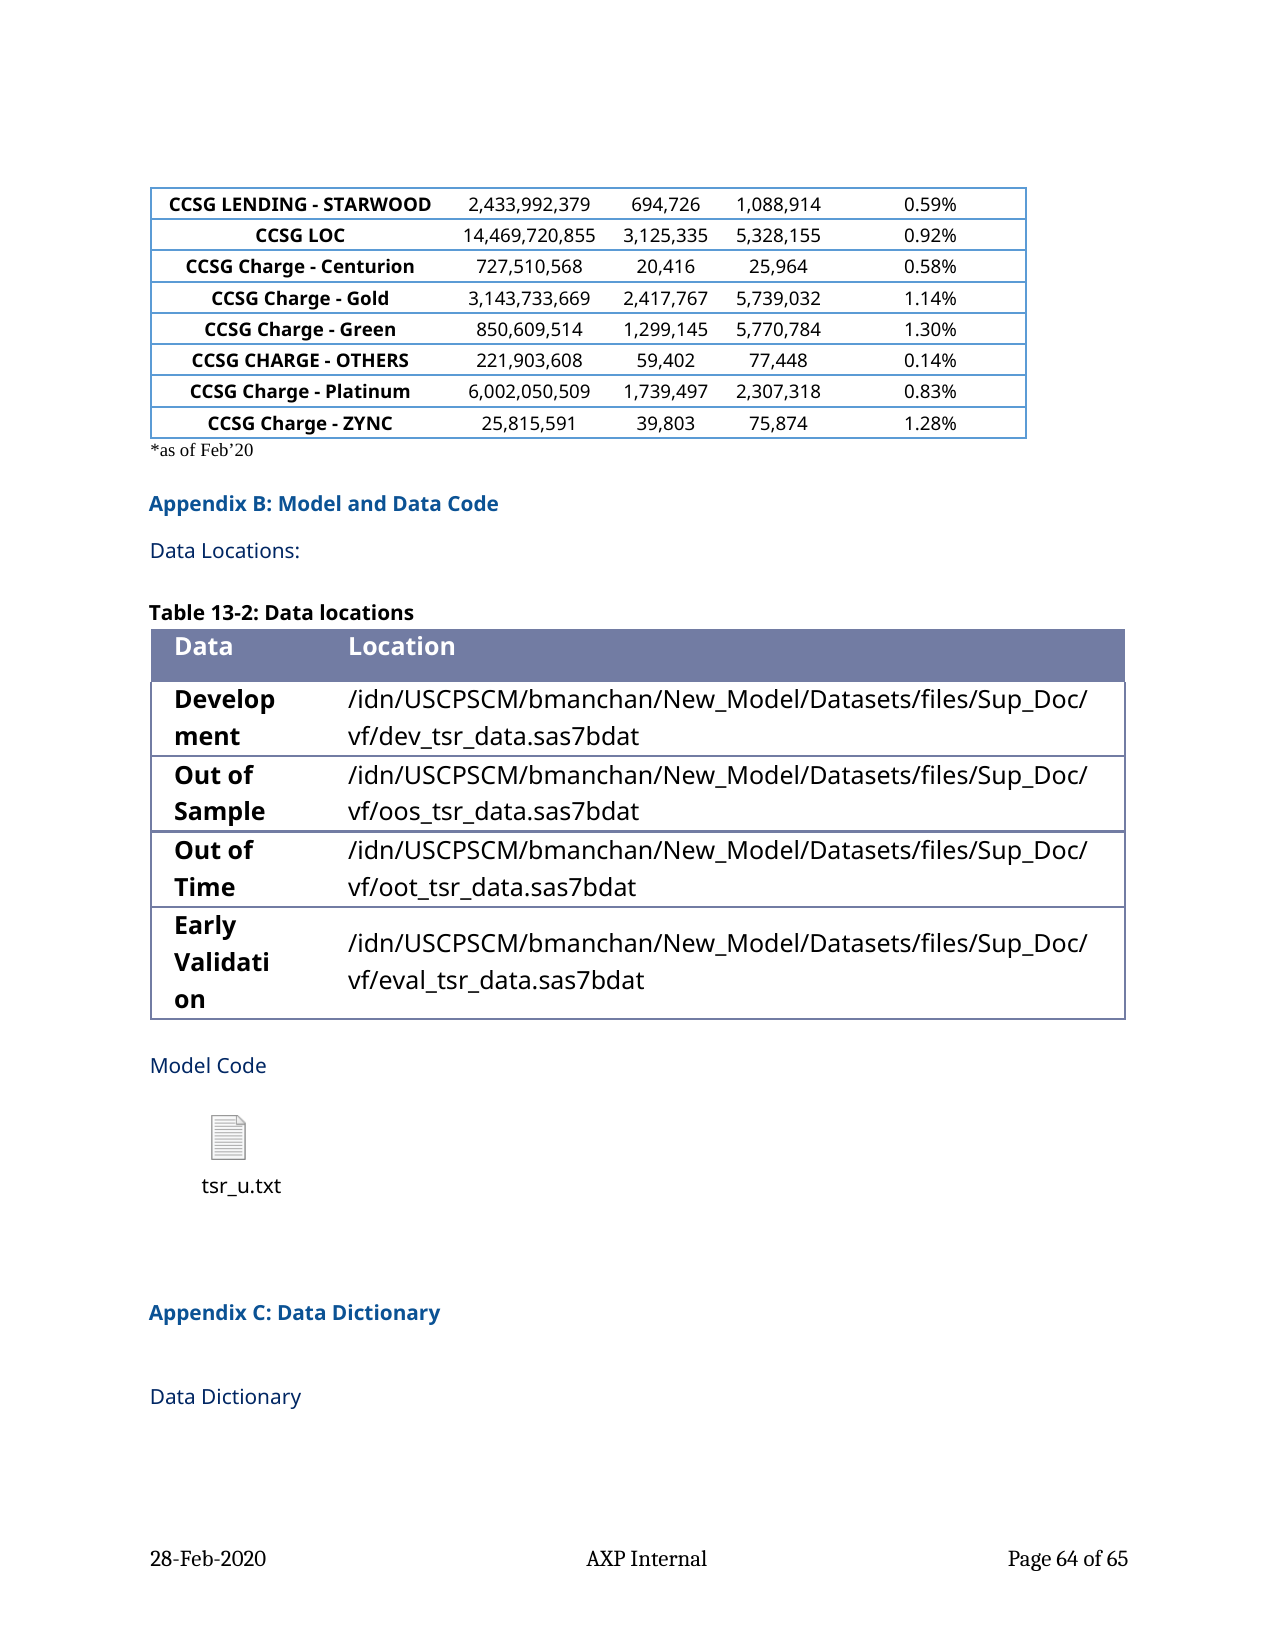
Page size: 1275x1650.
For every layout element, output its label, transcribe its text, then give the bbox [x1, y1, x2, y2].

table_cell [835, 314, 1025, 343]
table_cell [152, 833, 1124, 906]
text tsr_u.txt [201, 1171, 1218, 1200]
picture [203, 1112, 254, 1163]
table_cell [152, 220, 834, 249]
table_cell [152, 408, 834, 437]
subtitle Table 13-2: Data locations [148, 598, 1218, 627]
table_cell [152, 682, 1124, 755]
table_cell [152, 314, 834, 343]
subtitle Appendix C: Data Dictionary [148, 1298, 1218, 1326]
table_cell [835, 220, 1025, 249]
text Model Code [149, 1051, 1218, 1079]
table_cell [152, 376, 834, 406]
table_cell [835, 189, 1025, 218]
text *as of Feb’20 [150, 439, 1218, 461]
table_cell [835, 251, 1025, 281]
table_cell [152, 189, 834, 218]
text Data Locations: [149, 536, 1218, 565]
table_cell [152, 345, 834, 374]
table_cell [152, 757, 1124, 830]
subtitle Appendix B: Model and Data Code [148, 489, 1218, 518]
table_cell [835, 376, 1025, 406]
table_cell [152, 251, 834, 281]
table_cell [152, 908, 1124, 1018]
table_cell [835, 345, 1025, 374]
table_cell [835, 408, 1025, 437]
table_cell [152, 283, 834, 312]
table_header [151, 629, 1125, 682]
text Data Dictionary [149, 1382, 1218, 1410]
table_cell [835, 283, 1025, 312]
